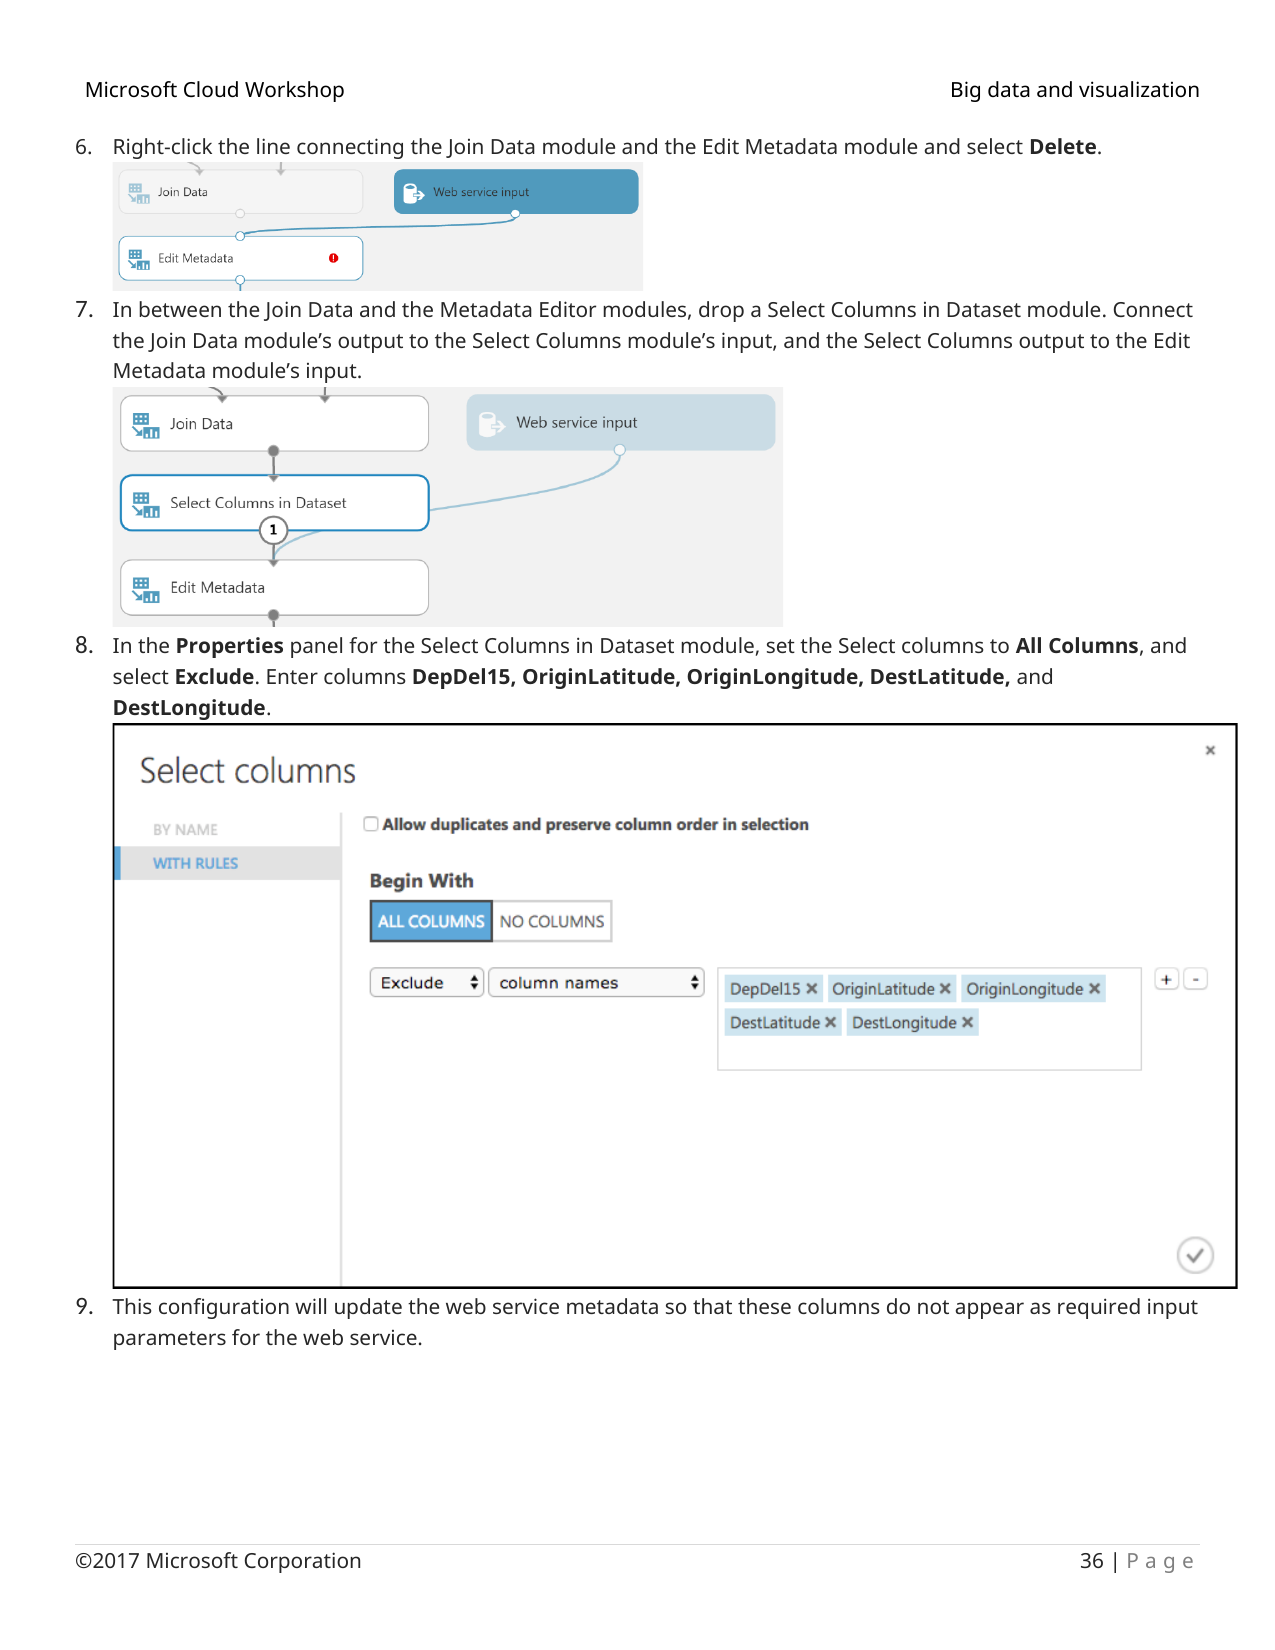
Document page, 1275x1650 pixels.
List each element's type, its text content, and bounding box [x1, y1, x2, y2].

picture [112, 723, 1238, 1289]
picture [112, 162, 644, 291]
picture [112, 387, 784, 627]
list This configuration will update the web service metadata so that these columns do not appear as required input parameters for the web service. [75, 1290, 1200, 1352]
list In between the Join Data and the Metadata Editor modules, drop a Select Columns in Dataset module. Connect the Join Data module’s output to the Select Columns module’s input, and the Select Columns output to the Edit Metadata module’s input. [75, 293, 1200, 385]
